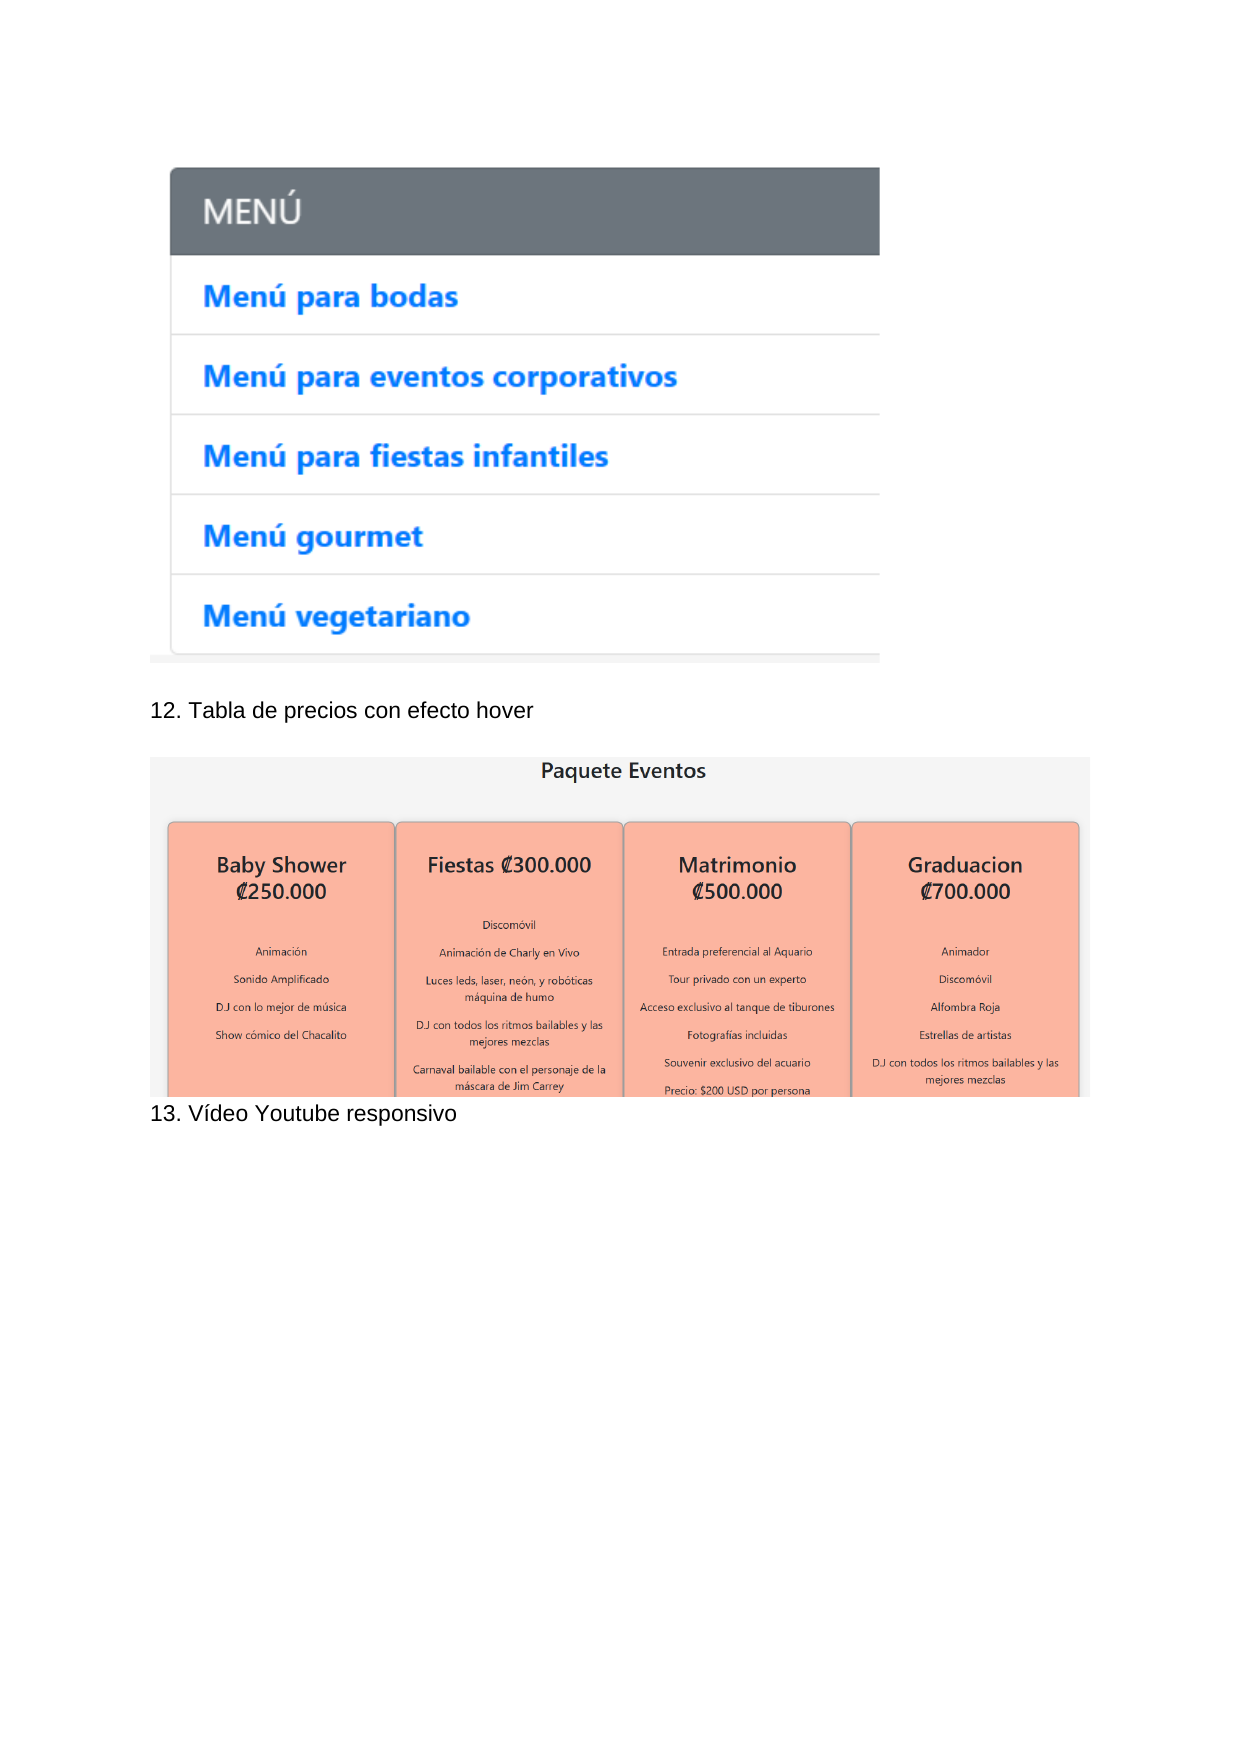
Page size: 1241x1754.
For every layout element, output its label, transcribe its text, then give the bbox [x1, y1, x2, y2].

text 13. Vídeo Youtube responsivo [150, 1100, 1090, 1127]
picture [150, 150, 880, 663]
picture [150, 757, 1091, 1097]
text 12. Tabla de precios con efecto hover [150, 697, 1090, 723]
